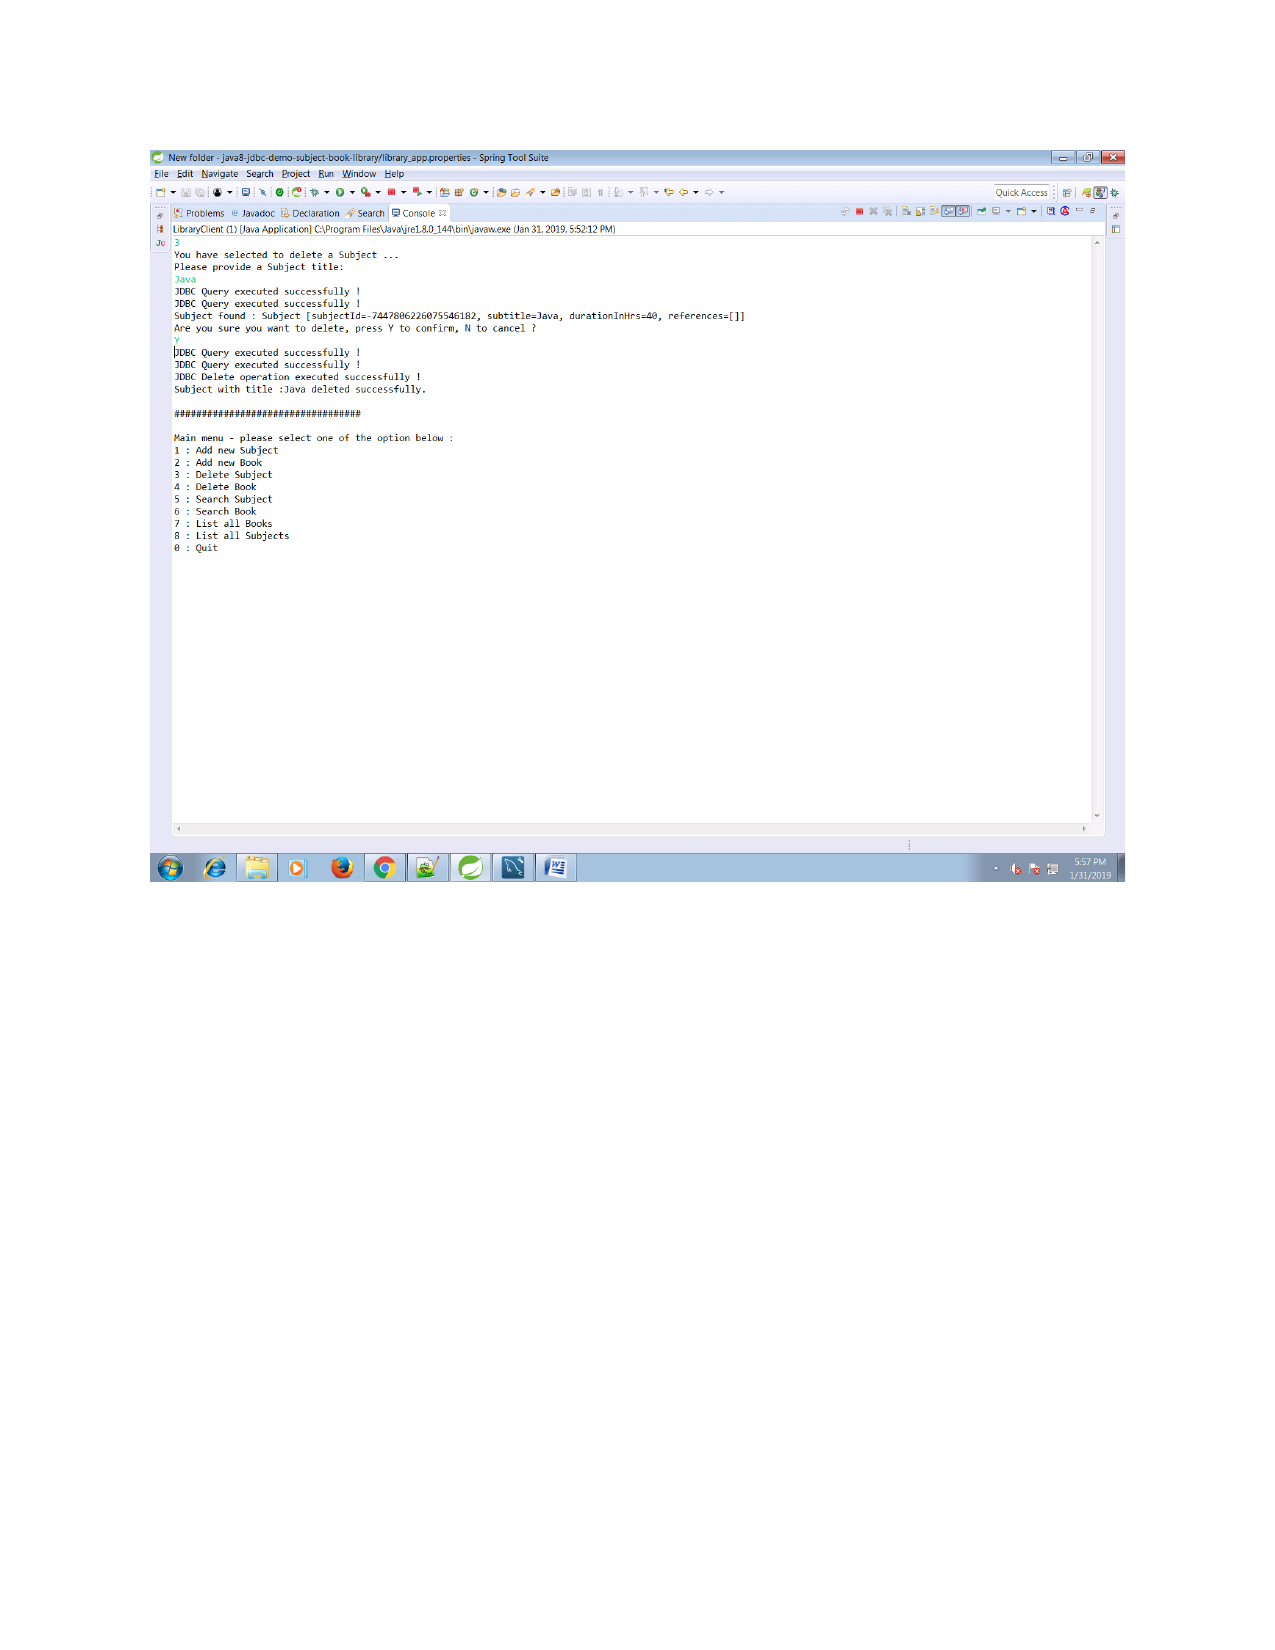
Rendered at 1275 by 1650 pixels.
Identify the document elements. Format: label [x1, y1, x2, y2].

picture [150, 150, 1125, 882]
